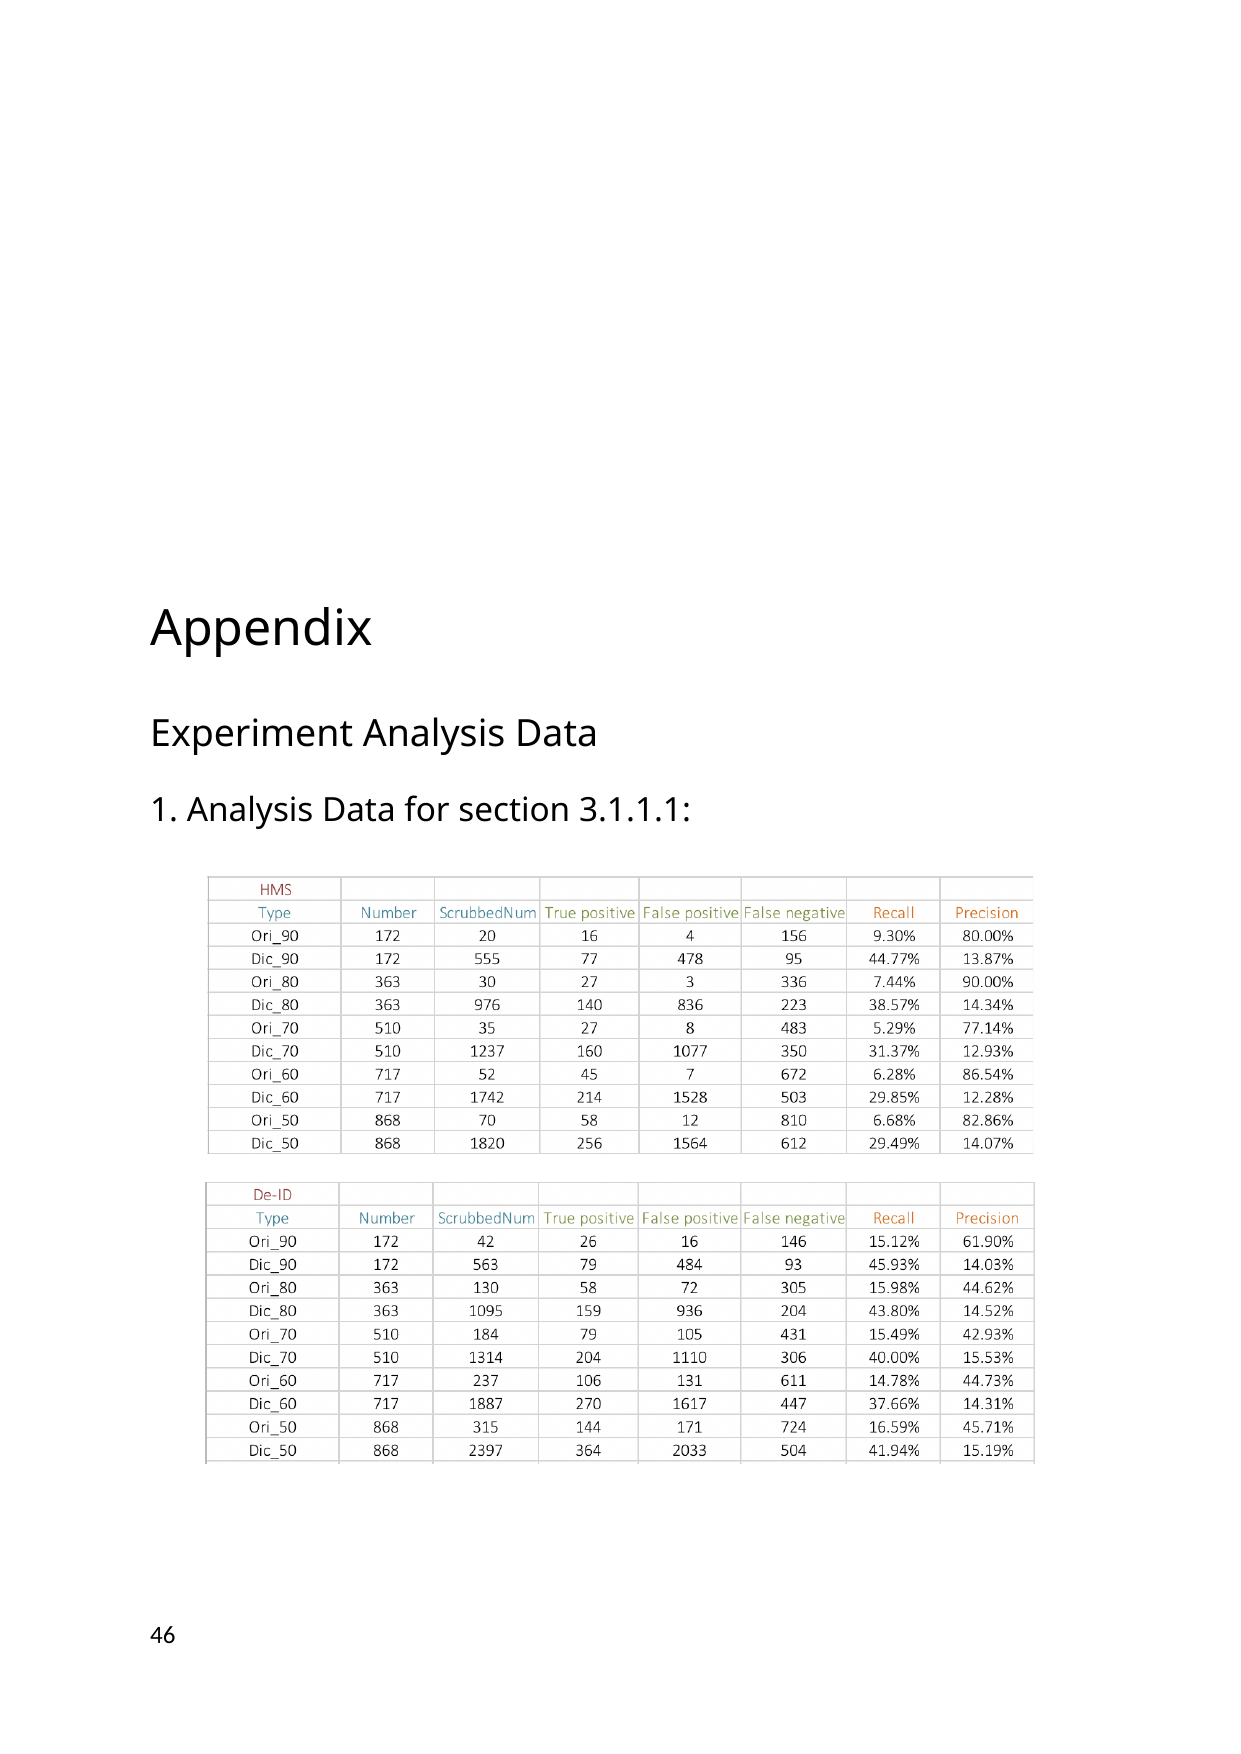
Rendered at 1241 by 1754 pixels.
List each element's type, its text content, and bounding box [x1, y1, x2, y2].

picture [207, 876, 1034, 1154]
text 1. Analysis Data for section 3.1.1.1: [150, 785, 1090, 831]
text Experiment Analysis Data [150, 706, 1090, 757]
text Appendix [150, 592, 1090, 660]
picture [205, 1182, 1035, 1464]
